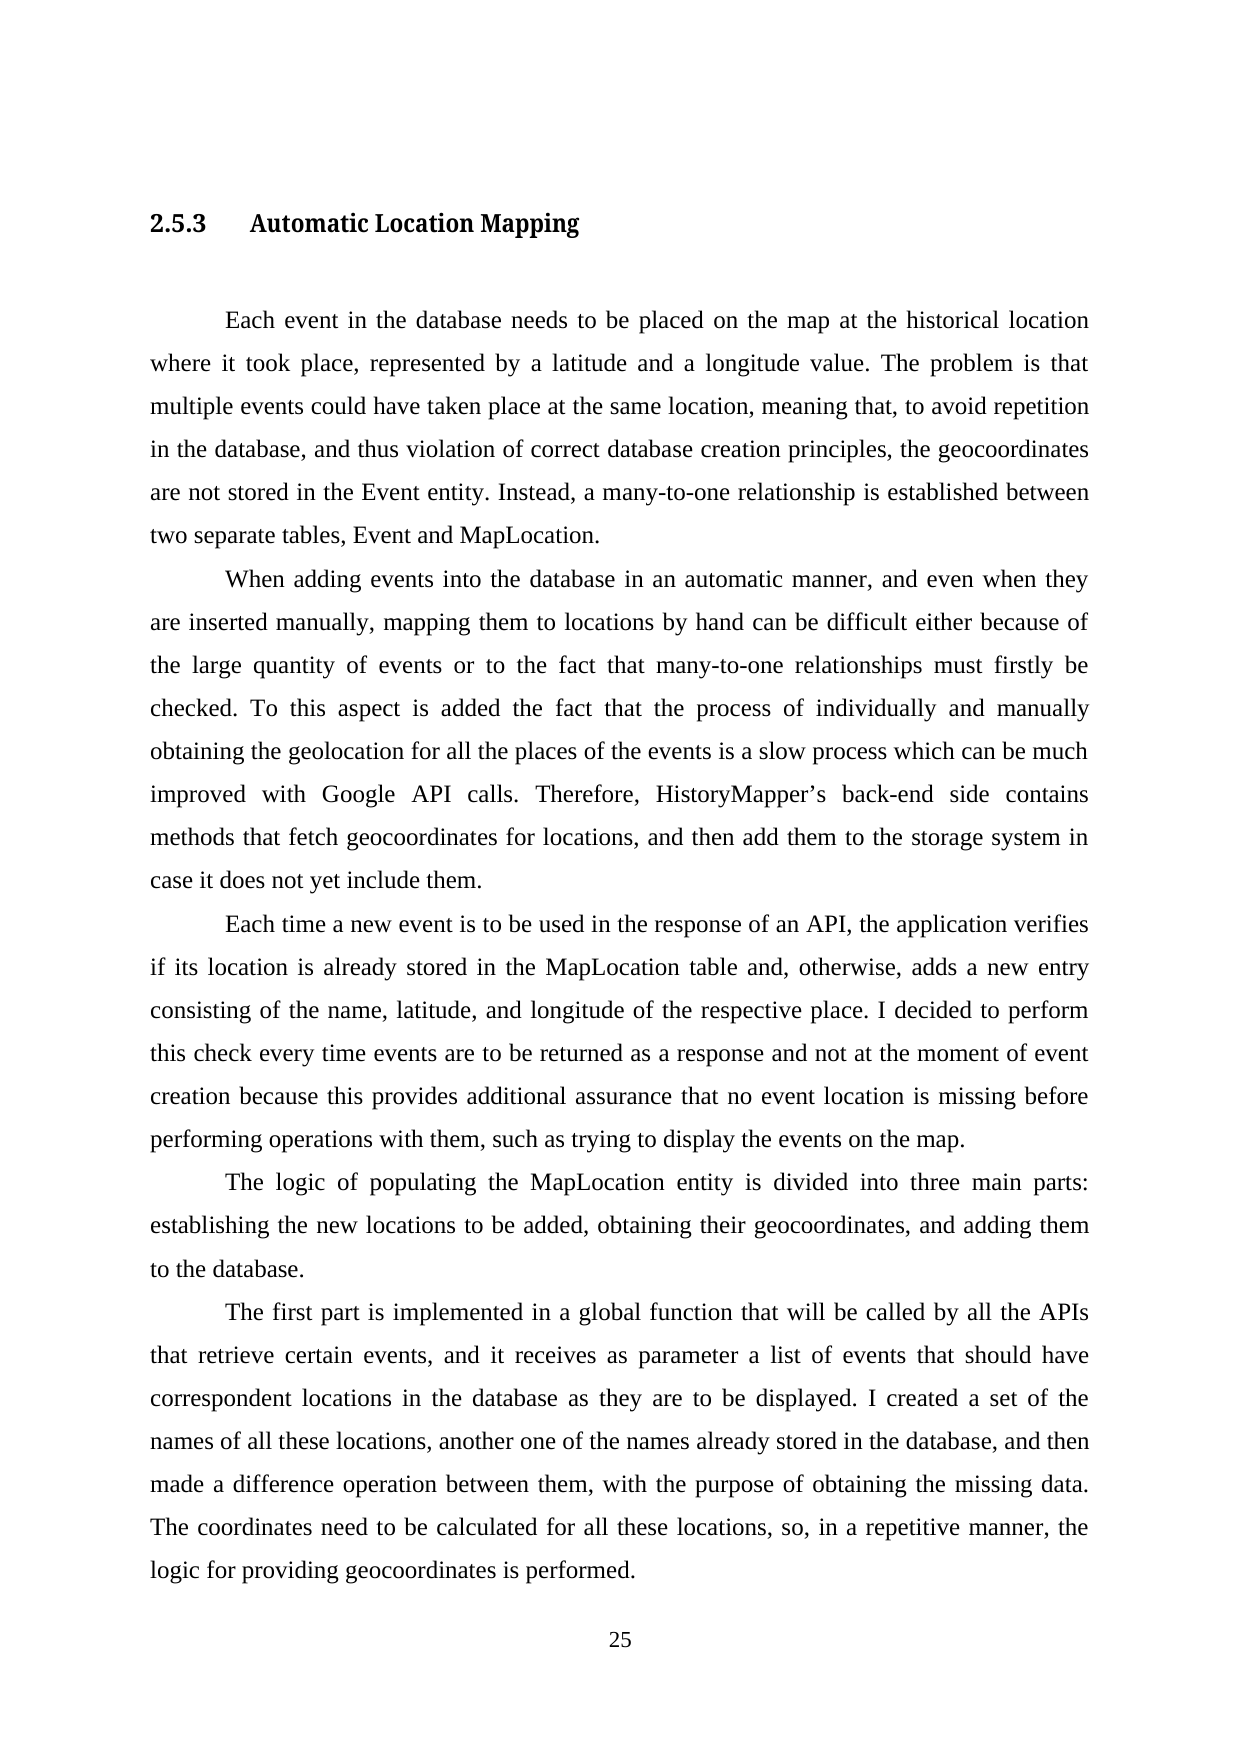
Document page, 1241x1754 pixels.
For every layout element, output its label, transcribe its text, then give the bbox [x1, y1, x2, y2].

text The first part is implemented in a global function that will be called by all the APIs that retrieve certain events, and it receives as parameter a list of events that should have correspondent locations in the database as they are to be displayed. I created a set of the names of all these locations, another one of the names already stored in the database, and then made a difference operation between them, with the purpose of obtaining the missing data. The coordinates need to be calculated for all these locations, so, in a repetitive manner, the logic for providing geocoordinates is performed. [150, 1297, 1090, 1584]
text The logic of populating the MapLocation entity is divided into three main parts: establishing the new locations to be added, obtaining their geocoordinates, and adding them to the database. [150, 1167, 1090, 1282]
subtitle Automatic Location Mapping [150, 206, 1090, 240]
text When adding events into the database in an automatic manner, and even when they are inserted manually, mapping them to locations by hand can be difficult either because of the large quantity of events or to the fact that many-to-one relationships must firstly be checked. To this aspect is added the fact that the process of individually and manually obtaining the geolocation for all the places of the events is a slow process which can be much improved with Google API calls. Therefore, HistoryMapper’s back-end side contains methods that fetch geocoordinates for locations, and then add them to the storage system in case it does not yet include them. [150, 564, 1090, 894]
text Each time a new event is to be used in the response of an API, the application verifies if its location is already stored in the MapLocation table and, otherwise, adds a new entry consisting of the name, latitude, and longitude of the respective place. I decided to perform this check every time events are to be returned as a response and not at the moment of event creation because this provides additional assurance that no event location is missing before performing operations with them, such as trying to display the events on the map. [150, 909, 1090, 1153]
text Each event in the database needs to be placed on the map at the historical location where it took place, represented by a latitude and a longitude value. The problem is that multiple events could have taken place at the same location, meaning that, to avoid repetition in the database, and thus violation of correct database creation principles, the geocoordinates are not stored in the Event entity. Instead, a many-to-one relationship is established between two separate tables, Event and MapLocation. [150, 305, 1090, 549]
